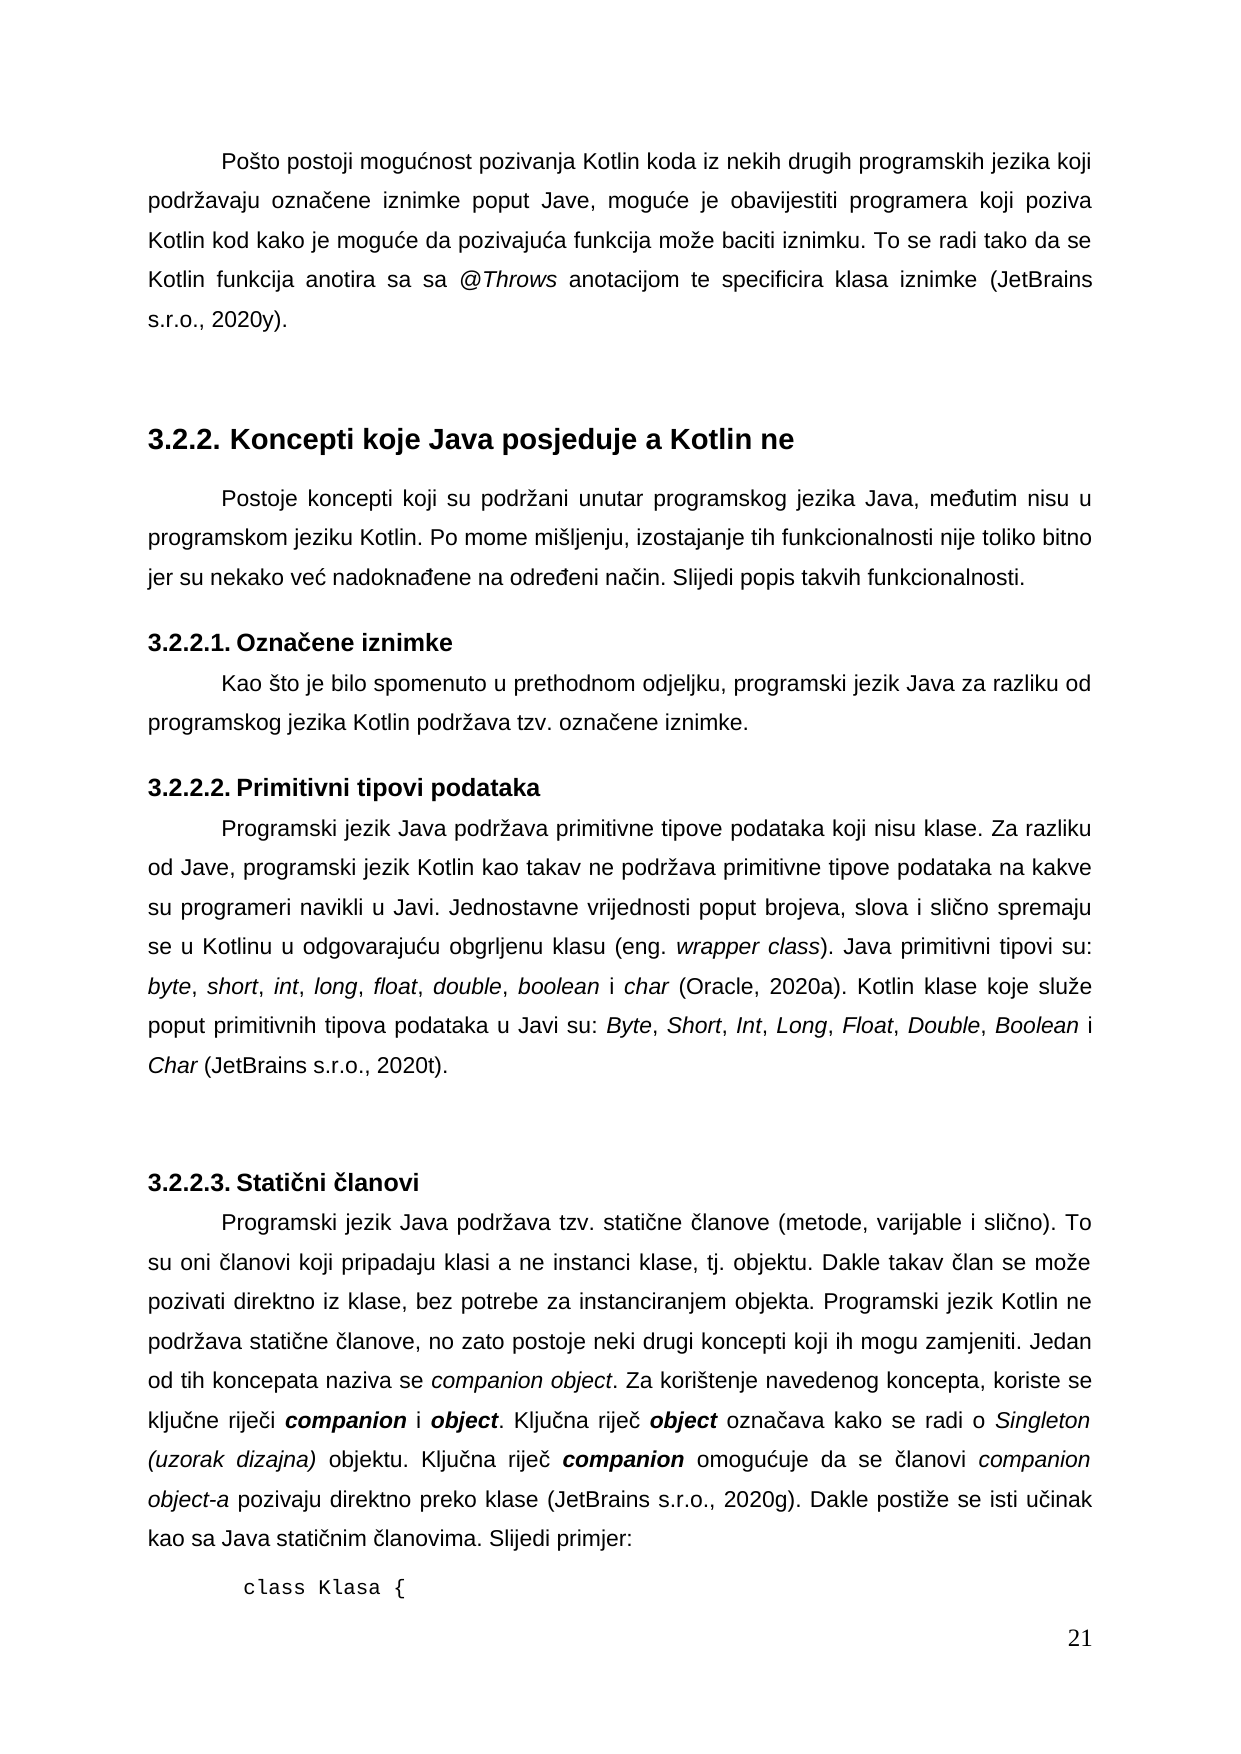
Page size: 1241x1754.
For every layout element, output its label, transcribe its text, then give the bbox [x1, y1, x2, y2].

text Označene iznimke [148, 628, 1093, 657]
text Programski jezik Java podržava primitivne tipove podataka koji nisu klase. Za razliku od Jave, programski jezik Kotlin kao takav ne podržava primitivne tipove podataka na kakve su programeri navikli u Javi. Jednostavne vrijednosti poput brojeva, slova i slično spremaju se u Kotlinu u odgovarajuću obgrljenu klasu (eng. wrapper class). Java primitivni tipovi su: byte, short, int, long, float, double, boolean i char (Oracle, 2020a). Kotlin klase koje služe poput primitivnih tipova podataka u Javi su: Byte, Short, Int, Long, Float, Double, Boolean i Char (JetBrains s.r.o., 2020t). [148, 815, 1093, 1078]
text class Klasa { [185, 1577, 1093, 1601]
text Kao što je bilo spomenuto u prethodnom odjeljku, programski jezik Java za razliku od programskog jezika Kotlin podržava tzv. označene iznimke. [148, 669, 1093, 735]
text Programski jezik Java podržava tzv. statične članove (metode, varijable i slično). To su oni članovi koji pripadaju klasi a ne instanci klase, tj. objektu. Dakle takav član se može pozivati direktno iz klase, bez potrebe za instanciranjem objekta. Programski jezik Kotlin ne podržava statične članove, no zato postoje neki drugi koncepti koji ih mogu zamjeniti. Jedan od tih koncepata naziva se companion object. Za korištenje navedenog koncepta, koriste se ključne riječi companion i object. Ključna riječ object označava kako se radi o Singleton (uzorak dizajna) objektu. Ključna riječ companion omogućuje da se članovi companion object-a pozivaju direktno preko klase (JetBrains s.r.o., 2020g). Dakle postiže se isti učinak kao sa Java statičnim članovima. Slijedi primjer: [148, 1209, 1093, 1551]
text Postoje koncepti koji su podržani unutar programskog jezika Java, međutim nisu u programskom jeziku Kotlin. Po mome mišljenju, izostajanje tih funkcionalnosti nije toliko bitno jer su nekako već nadoknađene na određeni način. Slijedi popis takvih funkcionalnosti. [148, 485, 1093, 590]
text Statični članovi [148, 1168, 1093, 1197]
text Pošto postoji mogućnost pozivanja Kotlin koda iz nekih drugih programskih jezika koji podržavaju označene iznimke poput Jave, moguće je obavijestiti programera koji poziva Kotlin kod kako je moguće da pozivajuća funkcija može baciti iznimku. To se radi tako da se Kotlin funkcija anotira sa sa @Throws anotacijom te specificira klasa iznimke (JetBrains s.r.o., 2020y). [148, 148, 1093, 332]
text Primitivni tipovi podataka [148, 773, 1093, 802]
text Koncepti koje Java posjeduje a Kotlin ne [148, 422, 1093, 456]
